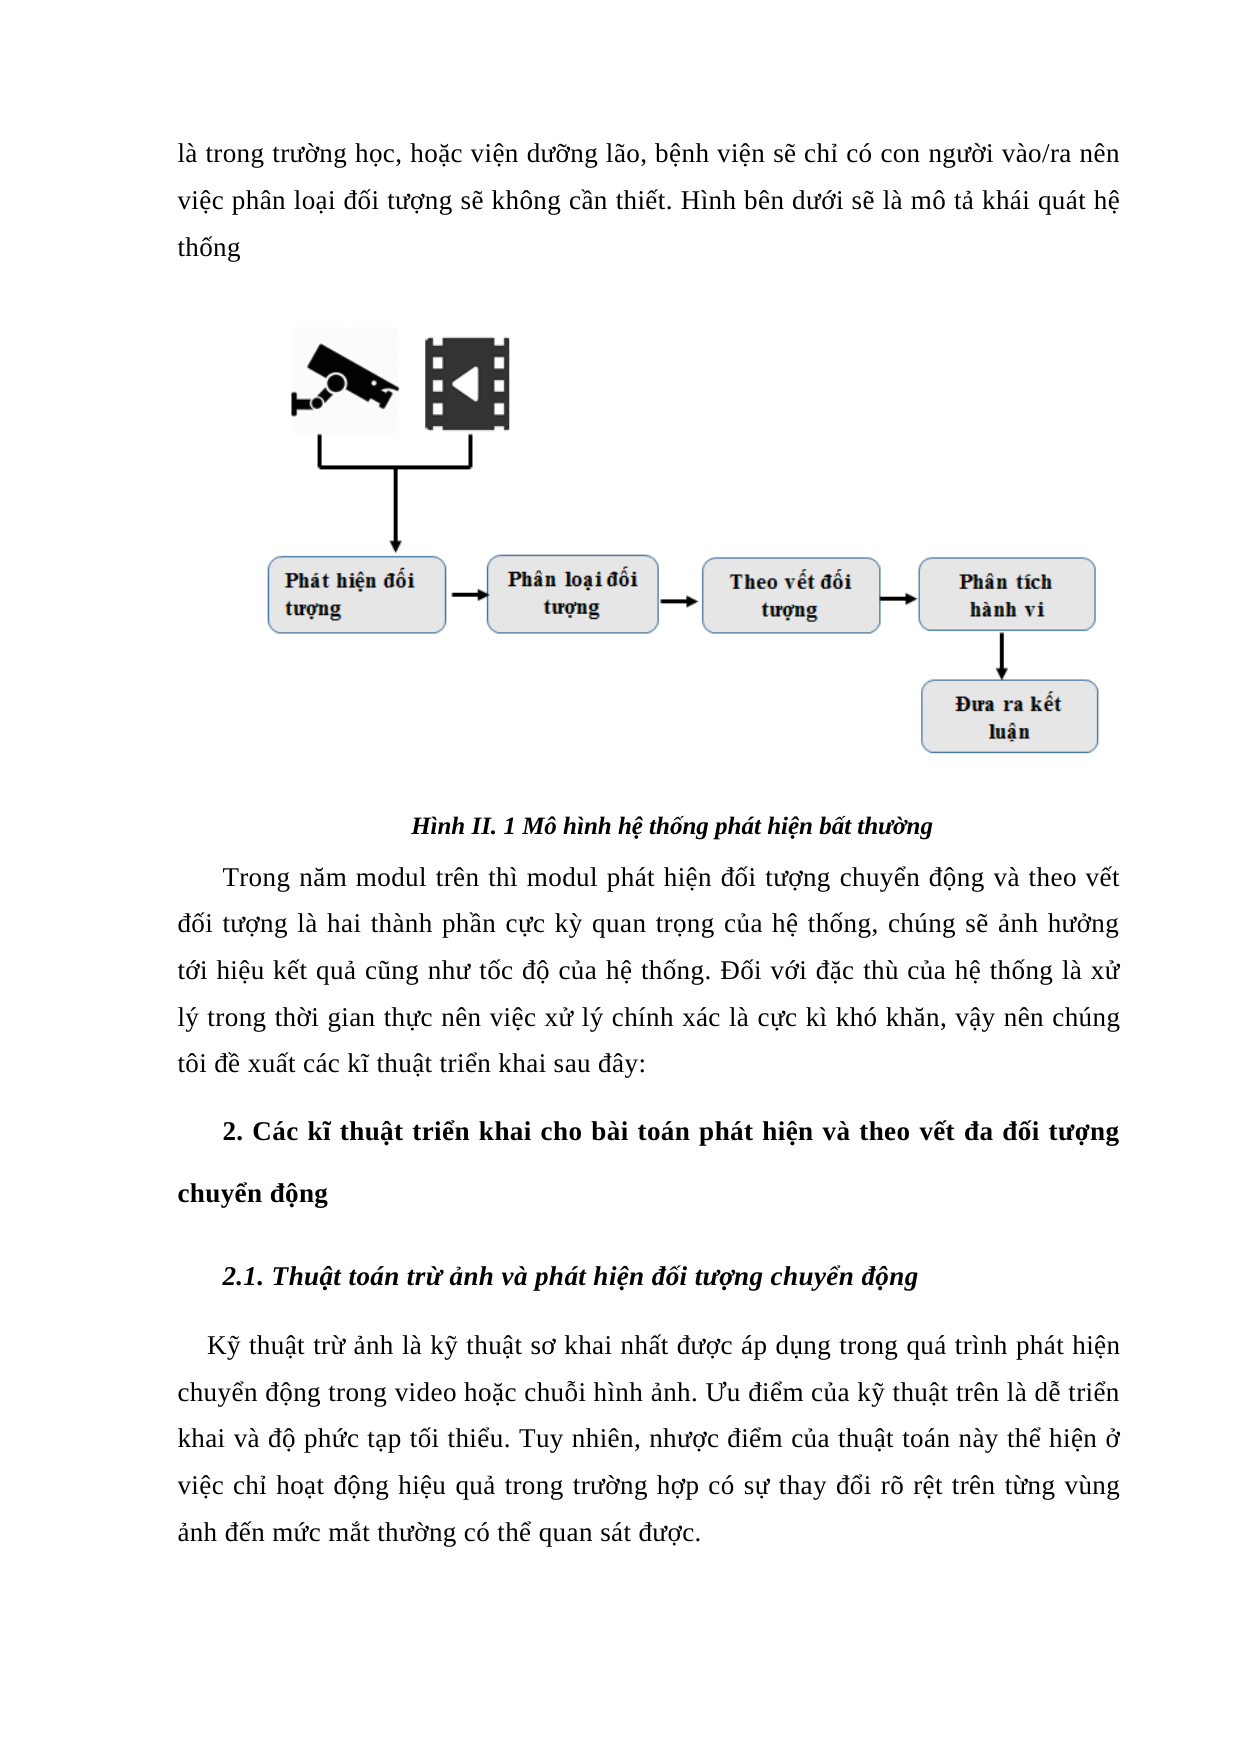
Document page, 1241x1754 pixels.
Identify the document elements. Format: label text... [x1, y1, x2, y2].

text Hình II. 1 Mô hình hệ thống phát hiện bất thường [177, 811, 1122, 840]
subtitle 2.1. Thuật toán trừ ảnh và phát hiện đối tượng chuyển động [177, 1260, 1122, 1292]
subtitle 2. Các kĩ thuật triển khai cho bài toán phát hiện và theo vết đa đối tượng chuyển động [177, 1115, 1122, 1208]
picture [222, 283, 1168, 790]
text Trong năm modul trên thì modul phát hiện đối tượng chuyển động và theo vết đối tượng là hai thành phần cực kỳ quan trọng của hệ thống, chúng sẽ ảnh hưởng tới hiệu kết quả cũng như tốc độ của hệ thống. Đối với đặc thù của hệ thống là xử lý trong thời gian thực nên việc xử lý chính xác là cực kì khó khăn, vậy nên chúng tôi đề xuất các kĩ thuật triển khai sau đây: [177, 861, 1122, 1079]
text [177, 137, 1122, 262]
text Kỹ thuật trừ ảnh là kỹ thuật sơ khai nhất được áp dụng trong quá trình phát hiện chuyển động trong video hoặc chuỗi hình ảnh. Ưu điểm của kỹ thuật trên là dễ triển khai và độ phức tạp tối thiểu. Tuy nhiên, nhược điểm của thuật toán này thể hiện ở việc chỉ hoạt động hiệu quả trong trường hợp có sự thay đổi rõ rệt trên từng vùng ảnh đến mức mắt thường có thể quan sát được. [177, 1329, 1122, 1547]
